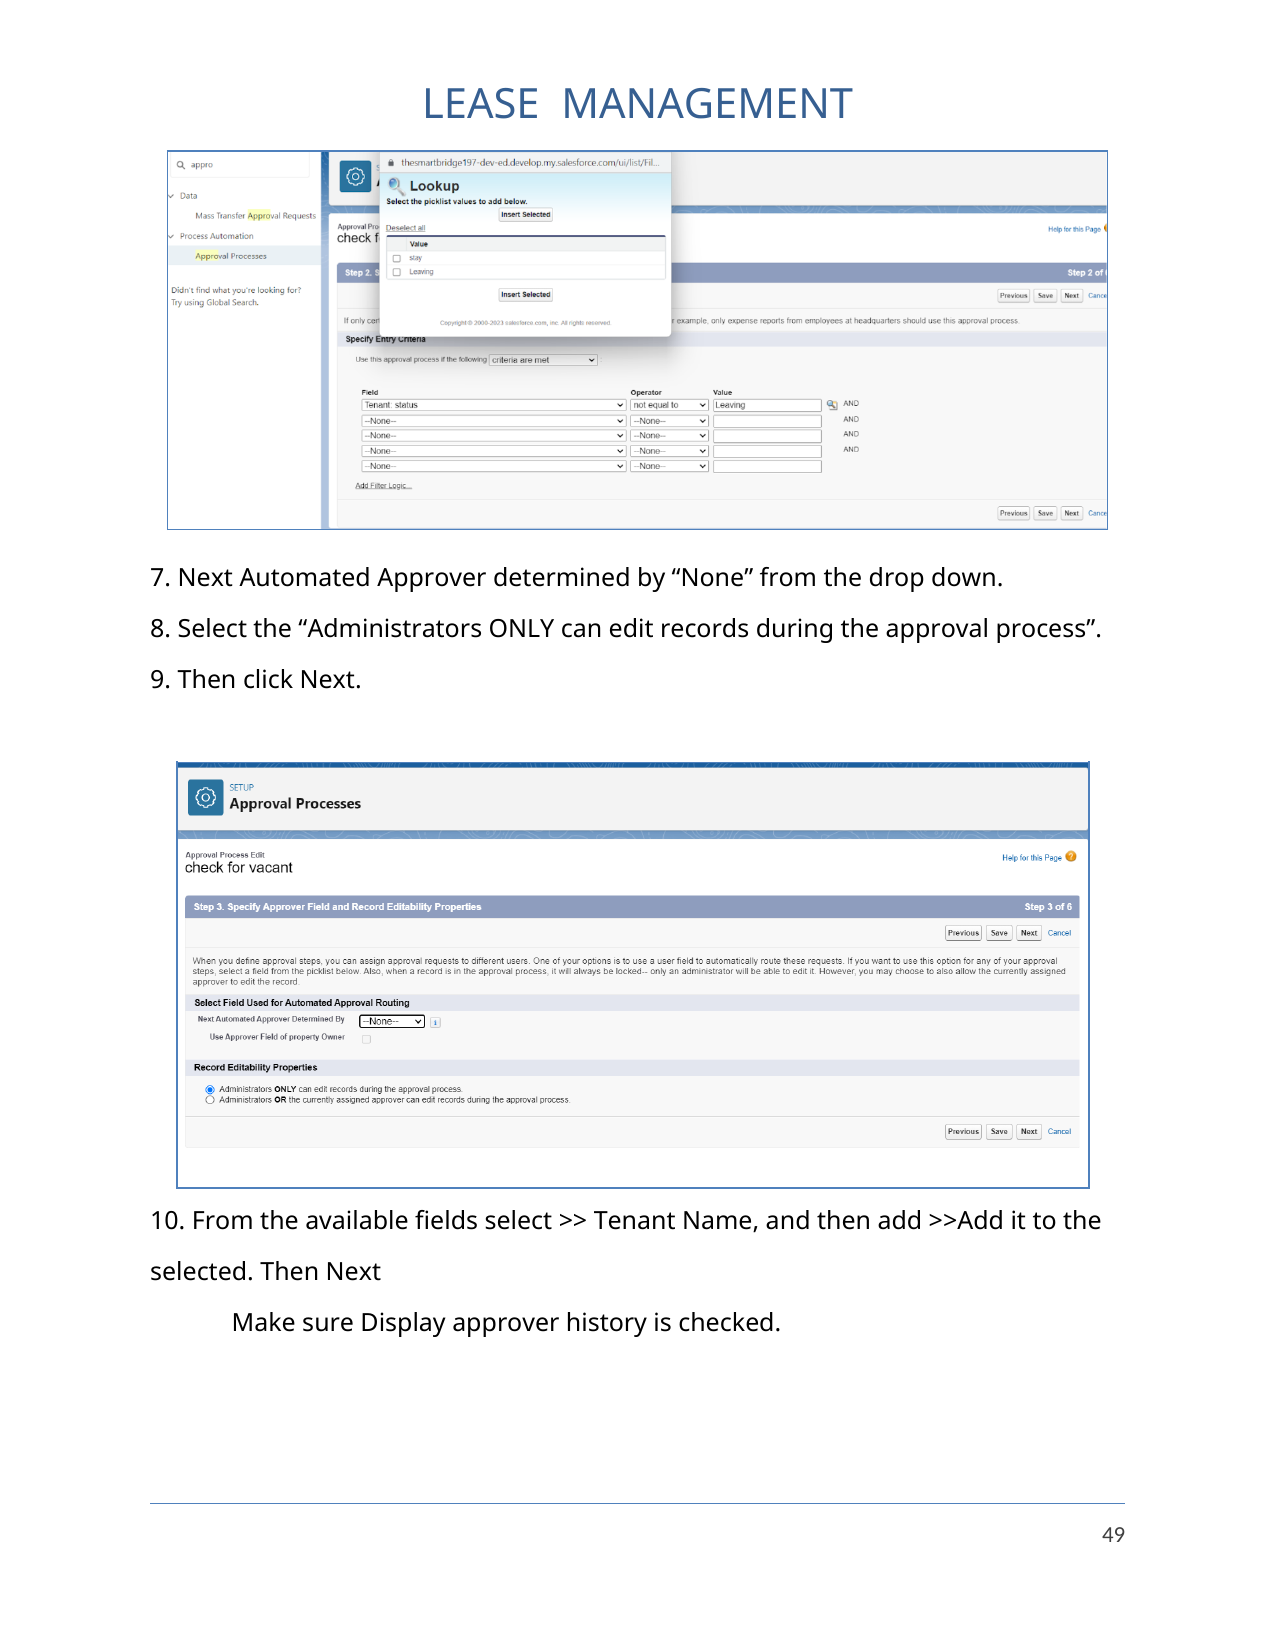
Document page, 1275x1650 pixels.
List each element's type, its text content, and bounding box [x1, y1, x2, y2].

text Make sure Display approver history is checked. [150, 1305, 1125, 1339]
text 10. From the available fields select >> Tenant Name, and then add >>Add it to the selected. Then Next [150, 1203, 1125, 1288]
text 7. Next Automated Approver determined by “None” from the drop down. [150, 560, 1116, 594]
picture [168, 152, 1107, 529]
text 9. Then click Next. [150, 662, 1116, 696]
picture [178, 763, 1088, 1187]
text 8. Select the “Administrators ONLY can edit records during the approval process”. [150, 611, 1116, 645]
